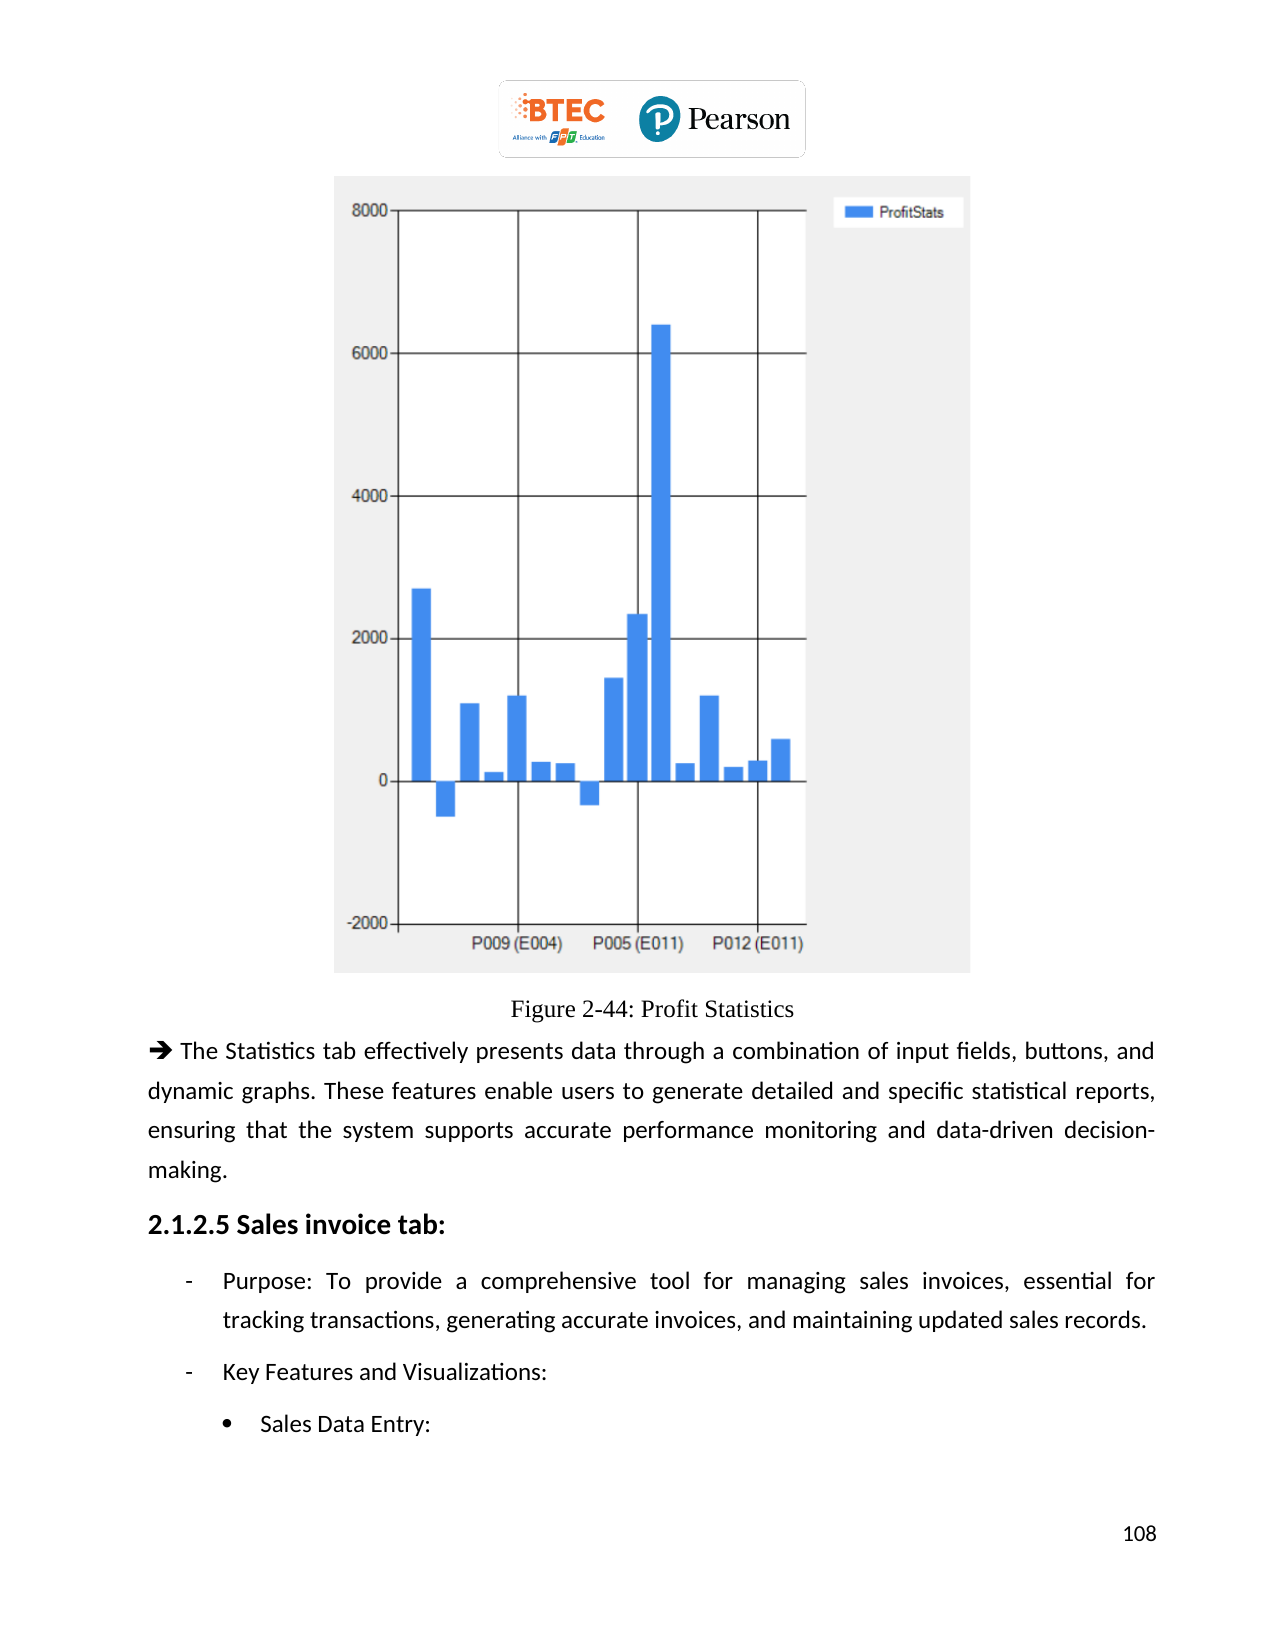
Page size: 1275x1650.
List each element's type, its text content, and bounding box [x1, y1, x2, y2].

list Sales Data Entry: [223, 1409, 1157, 1439]
list Key Features and Visualizations: [185, 1357, 1157, 1387]
text The Statistics tab effectively presents data through a combination of input fields, buttons, and dynamic graphs. These features enable users to generate detailed and specific statistical reports, ensuring that the system supports accurate performance monitoring and data-driven decision-making. [148, 1035, 1157, 1184]
picture [492, 75, 812, 164]
picture [334, 176, 971, 973]
text Figure 2-44: Profit Statistics [148, 994, 1157, 1023]
text 2.1.2.5 Sales invoice tab: [148, 1206, 1157, 1242]
list Purpose: To provide a comprehensive tool for managing sales invoices, essential for tracking transactions, generating accurate invoices, and maintaining updated sales records. [185, 1265, 1157, 1335]
